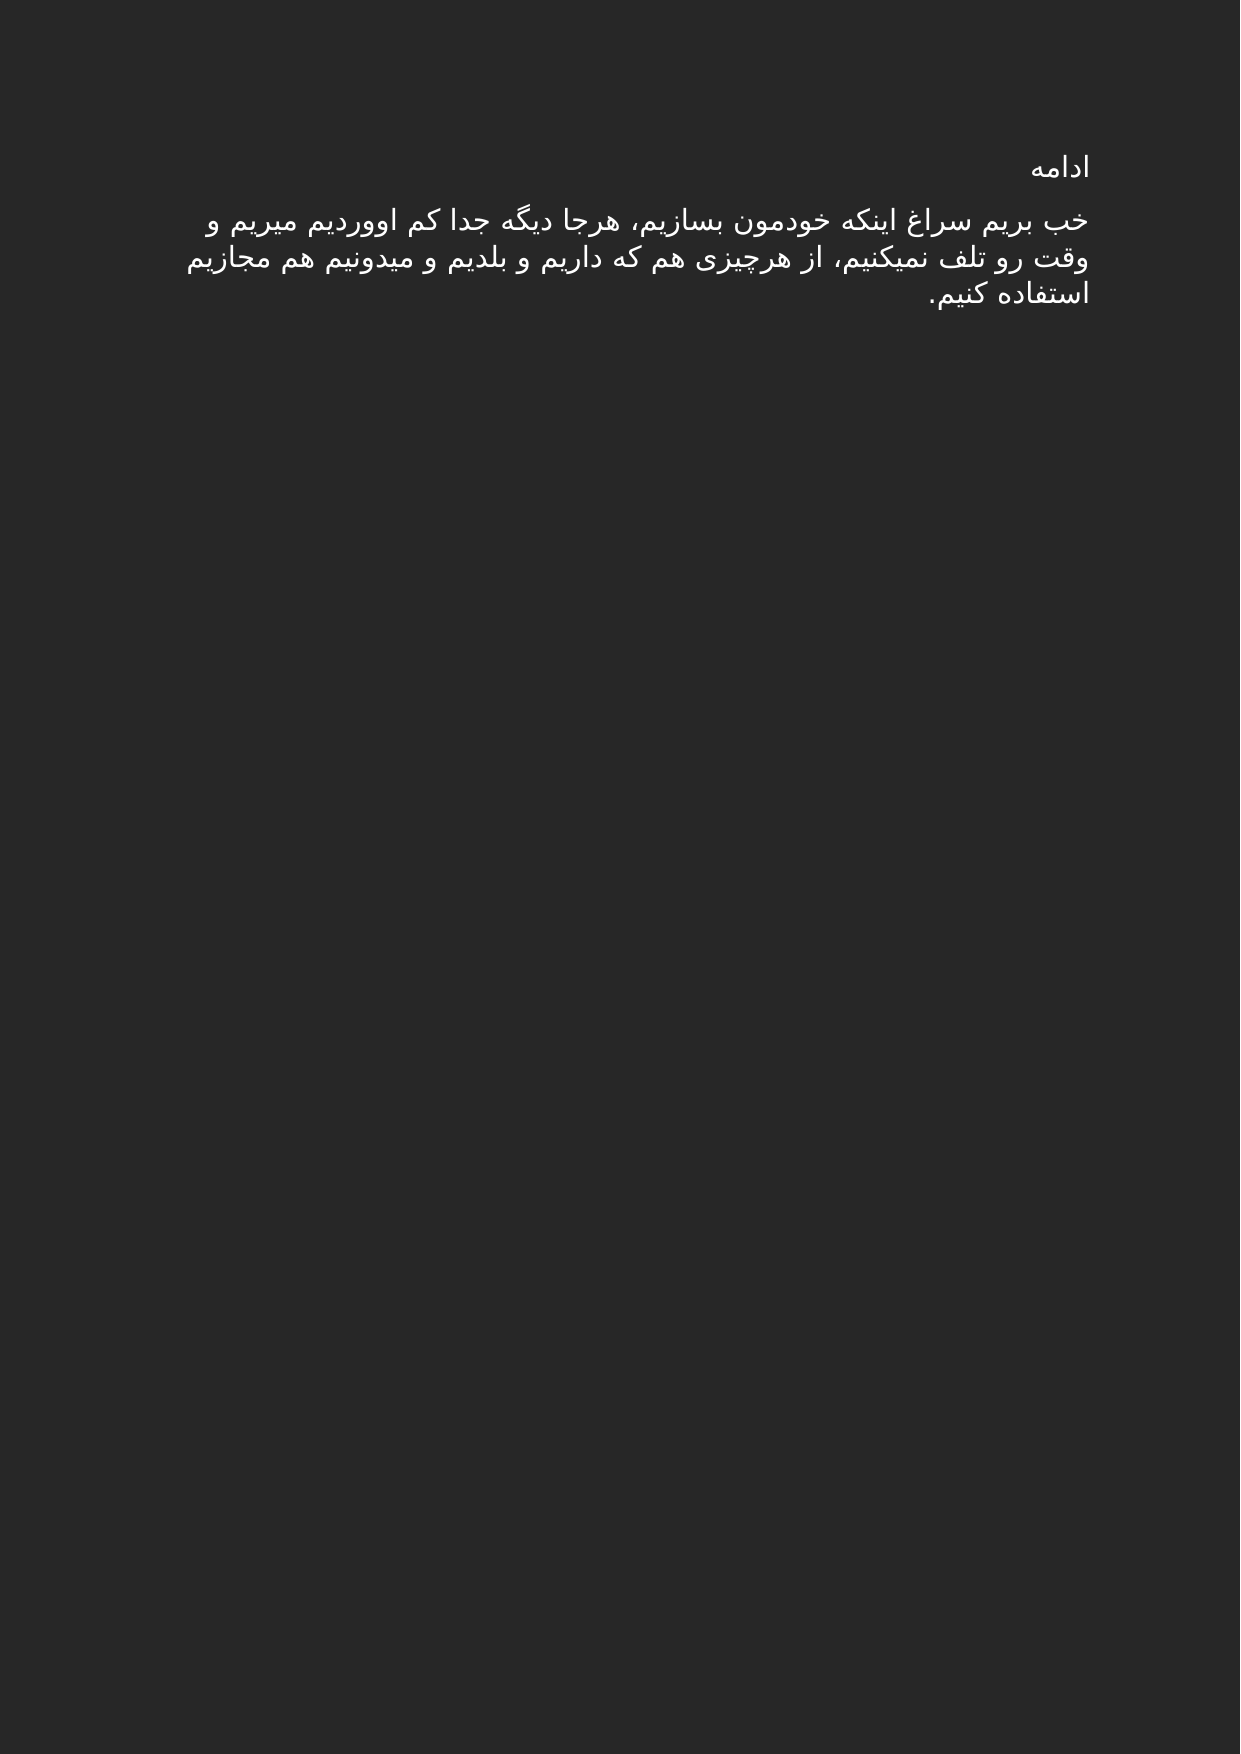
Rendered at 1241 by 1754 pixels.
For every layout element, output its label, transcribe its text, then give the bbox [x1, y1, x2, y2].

text خب بریم سراغ اینکه خودمون بسازیم، هرجا دیگه جدا کم اووردیم میریم و وقت رو تلف نمیکنیم، از هرچیزی هم که داریم و بلدیم و میدونیم هم مجازیم استفاده کنیم. [150, 203, 1090, 311]
text ادامه [150, 150, 1090, 184]
